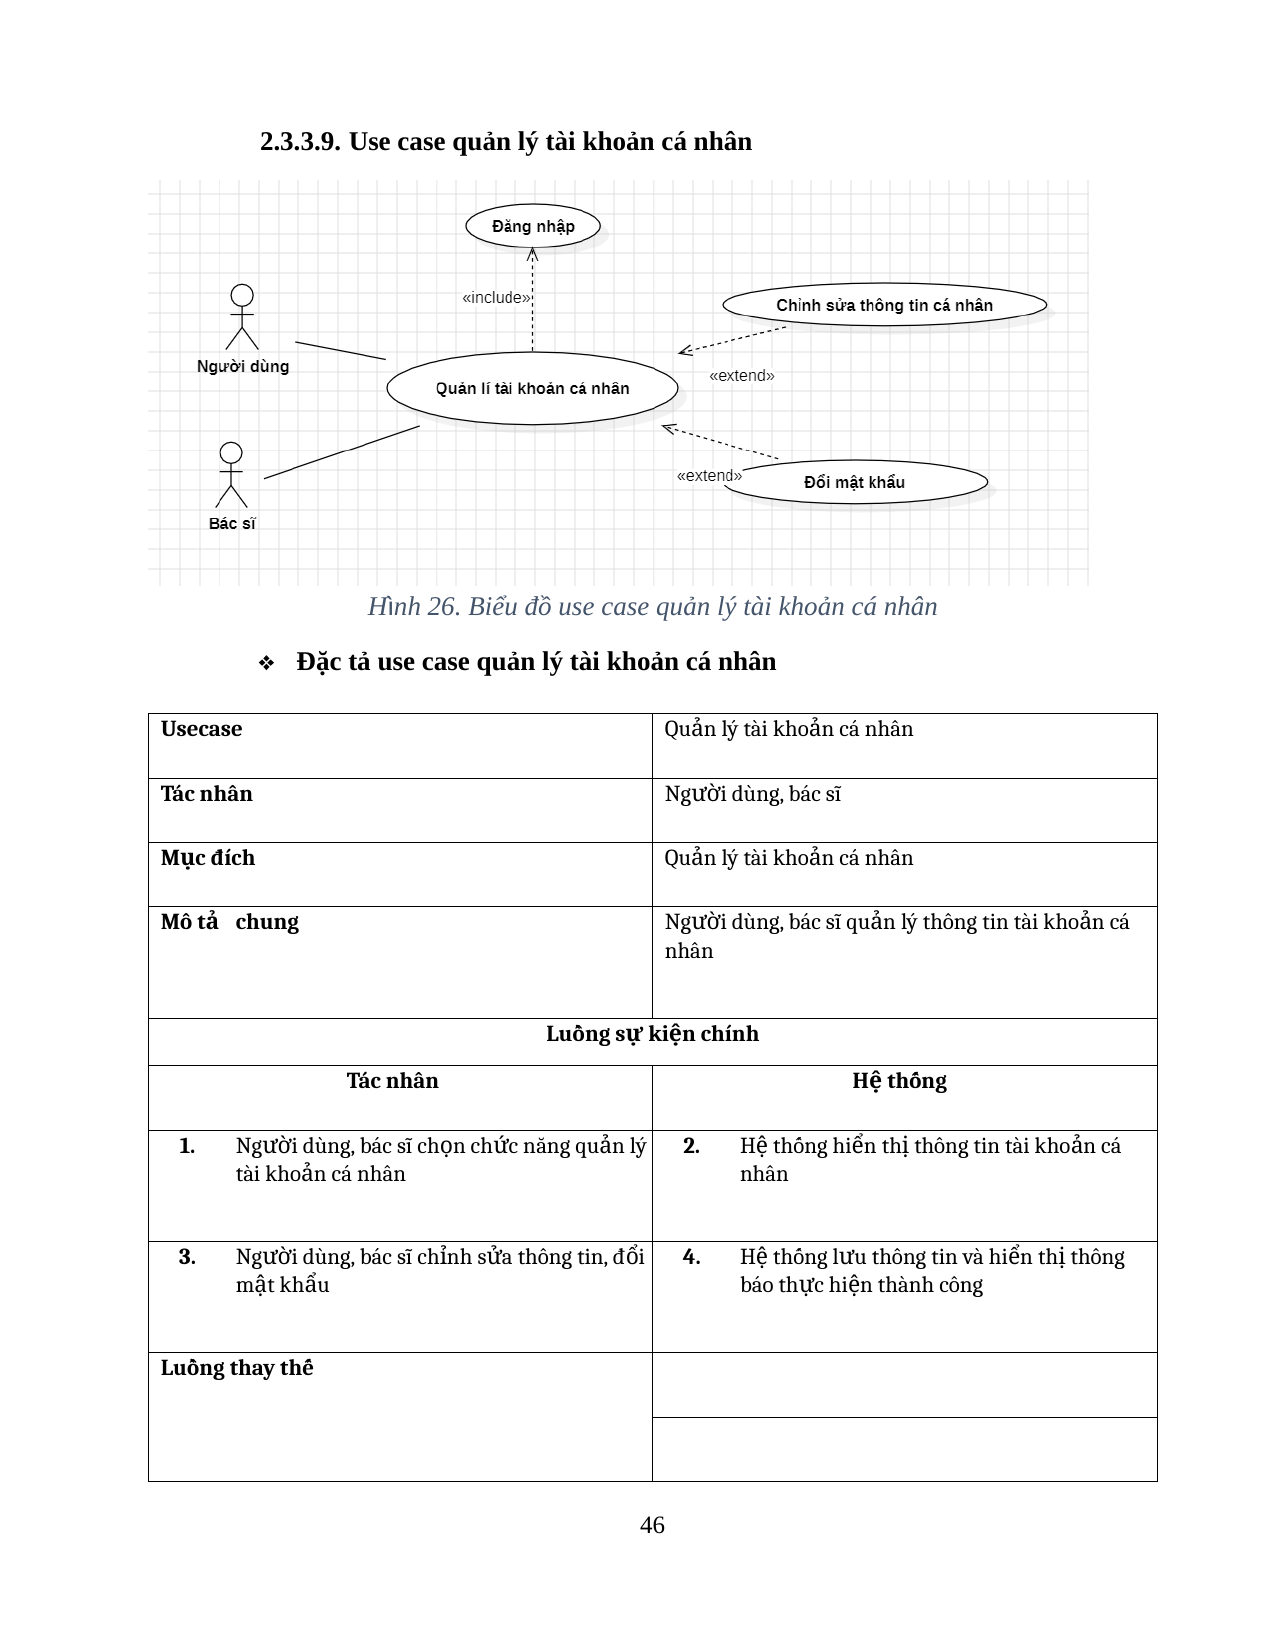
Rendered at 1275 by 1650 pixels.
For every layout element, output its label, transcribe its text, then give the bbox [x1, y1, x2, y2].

text 2.3.3.9. Use case quản lý tài khoản cá nhân [260, 125, 1089, 156]
table_cell 4. [653, 1242, 739, 1352]
table_cell Mô tả [149, 907, 235, 1017]
table_cell Hệ thống hiển thị thông tin tài khoản cá nhân [739, 1131, 1157, 1241]
table_cell Người dùng, bác sĩ chọn chức năng quản lý tài khoản cá nhân [235, 1131, 652, 1241]
table_cell Người dùng, bác sĩ quản lý thông tin tài khoản cá nhân [653, 907, 1157, 1017]
table_cell 1. [149, 1131, 235, 1241]
table_cell [739, 1418, 1157, 1481]
table_cell Luồng thay thế [149, 1353, 652, 1481]
table_cell Hệ thống [739, 1066, 1157, 1130]
table_header Quản lý tài khoản cá nhân [653, 714, 1157, 777]
table_cell [149, 1019, 235, 1065]
table_cell Quản lý tài khoản cá nhân [653, 843, 1157, 906]
list Đặc tả use case quản lý tài khoản cá nhân [259, 645, 1089, 676]
text Hình 26. Biểu đồ use case quản lý tài khoản cá nhân [222, 588, 1084, 623]
table_cell Luồng sự kiện chính [235, 1019, 1157, 1065]
picture [147, 180, 1089, 586]
table_cell [149, 1066, 235, 1130]
table_cell Mục đích [149, 843, 652, 906]
table_cell Tác nhân [235, 1066, 652, 1130]
table_cell [739, 1353, 1157, 1417]
table_cell [653, 1353, 739, 1417]
table_cell Người dùng, bác sĩ chỉnh sửa thông tin, đổi mật khẩu [235, 1242, 652, 1352]
table_cell Hệ thống lưu thông tin và hiển thị thông báo thực hiện thành công [739, 1242, 1157, 1352]
table_cell 3. [149, 1242, 235, 1352]
table_cell Người dùng, bác sĩ [653, 779, 1157, 842]
table_cell chung [235, 907, 652, 1017]
table_header Usecase [149, 714, 652, 777]
table_cell [653, 1066, 739, 1130]
table_cell [653, 1418, 739, 1481]
table_cell 2. [653, 1131, 739, 1241]
table_cell Tác nhân [149, 779, 652, 842]
